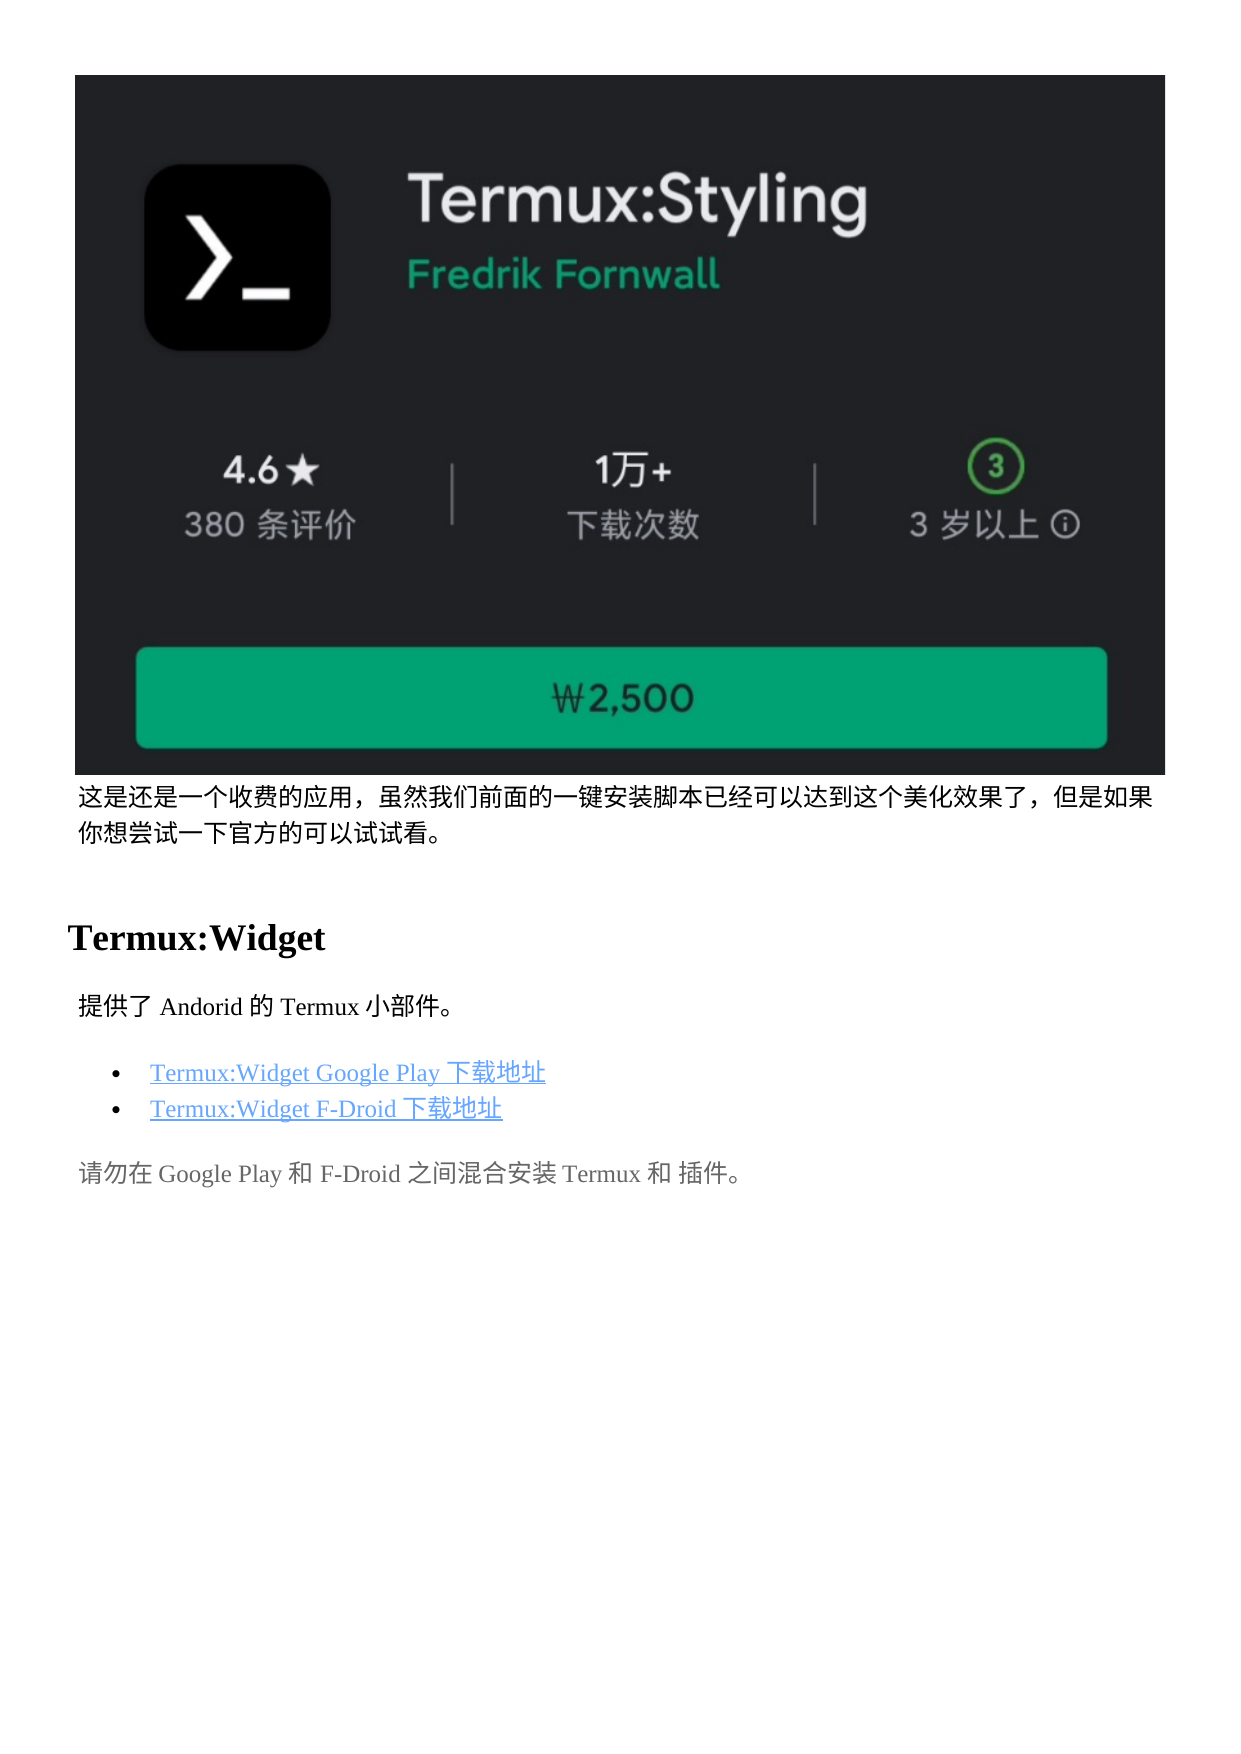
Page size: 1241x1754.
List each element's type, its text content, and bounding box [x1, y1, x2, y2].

list Termux:Widget F-Droid 下载地址 [112, 1088, 1165, 1125]
list Termux:Widget Google Play 下载地址 [112, 1052, 1165, 1088]
text Termux:Widget [67, 916, 1165, 959]
picture [75, 75, 1166, 775]
text 提供了 Andorid 的 Termux 小部件。 [78, 987, 1162, 1023]
text 这是还是一个收费的应用，虽然我们前面的一键安装脚本已经可以达到这个美化效果了，但是如果你想尝试一下官方的可以试试看。 [78, 777, 1162, 850]
text 请勿在Google Play 和 F-Droid 之间混合安装Termux 和 插件。 [78, 1154, 1162, 1190]
